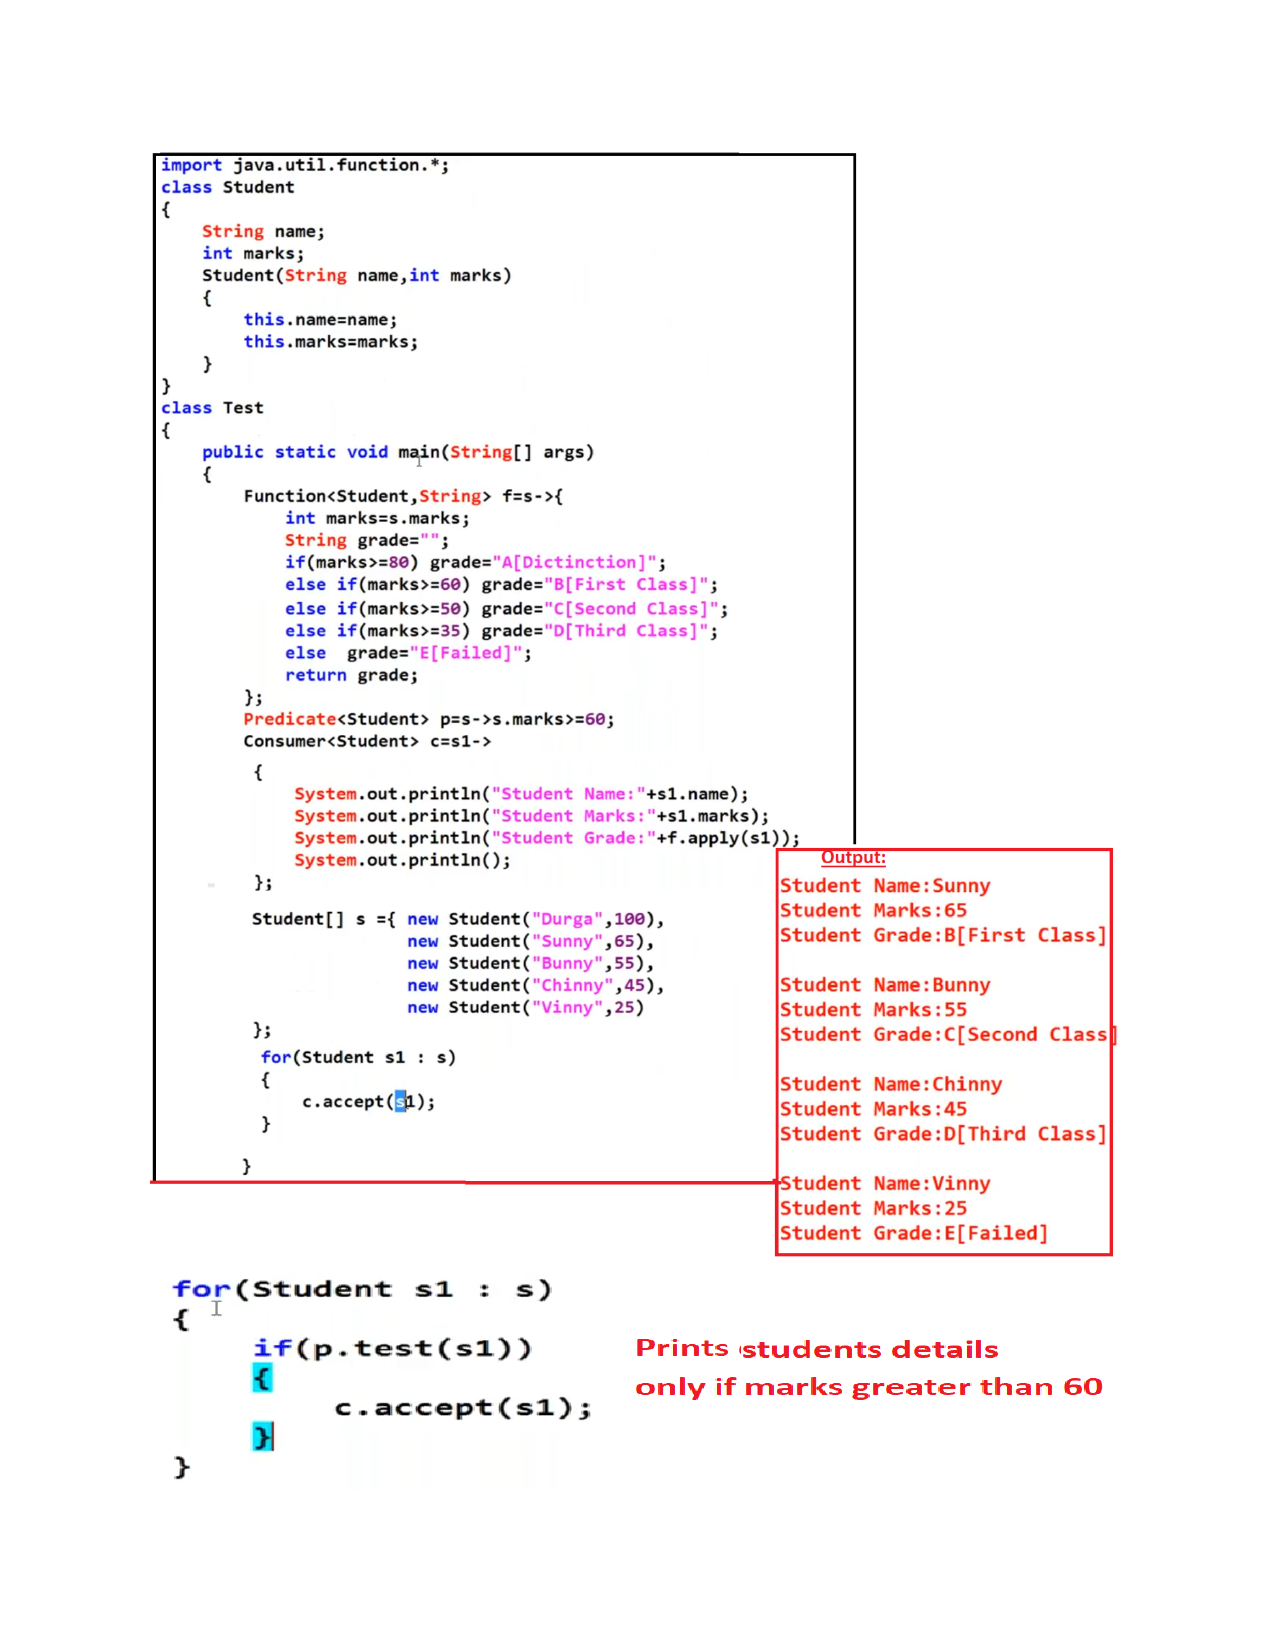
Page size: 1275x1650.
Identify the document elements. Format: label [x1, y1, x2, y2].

picture [150, 150, 1124, 1265]
picture [150, 1266, 1124, 1490]
